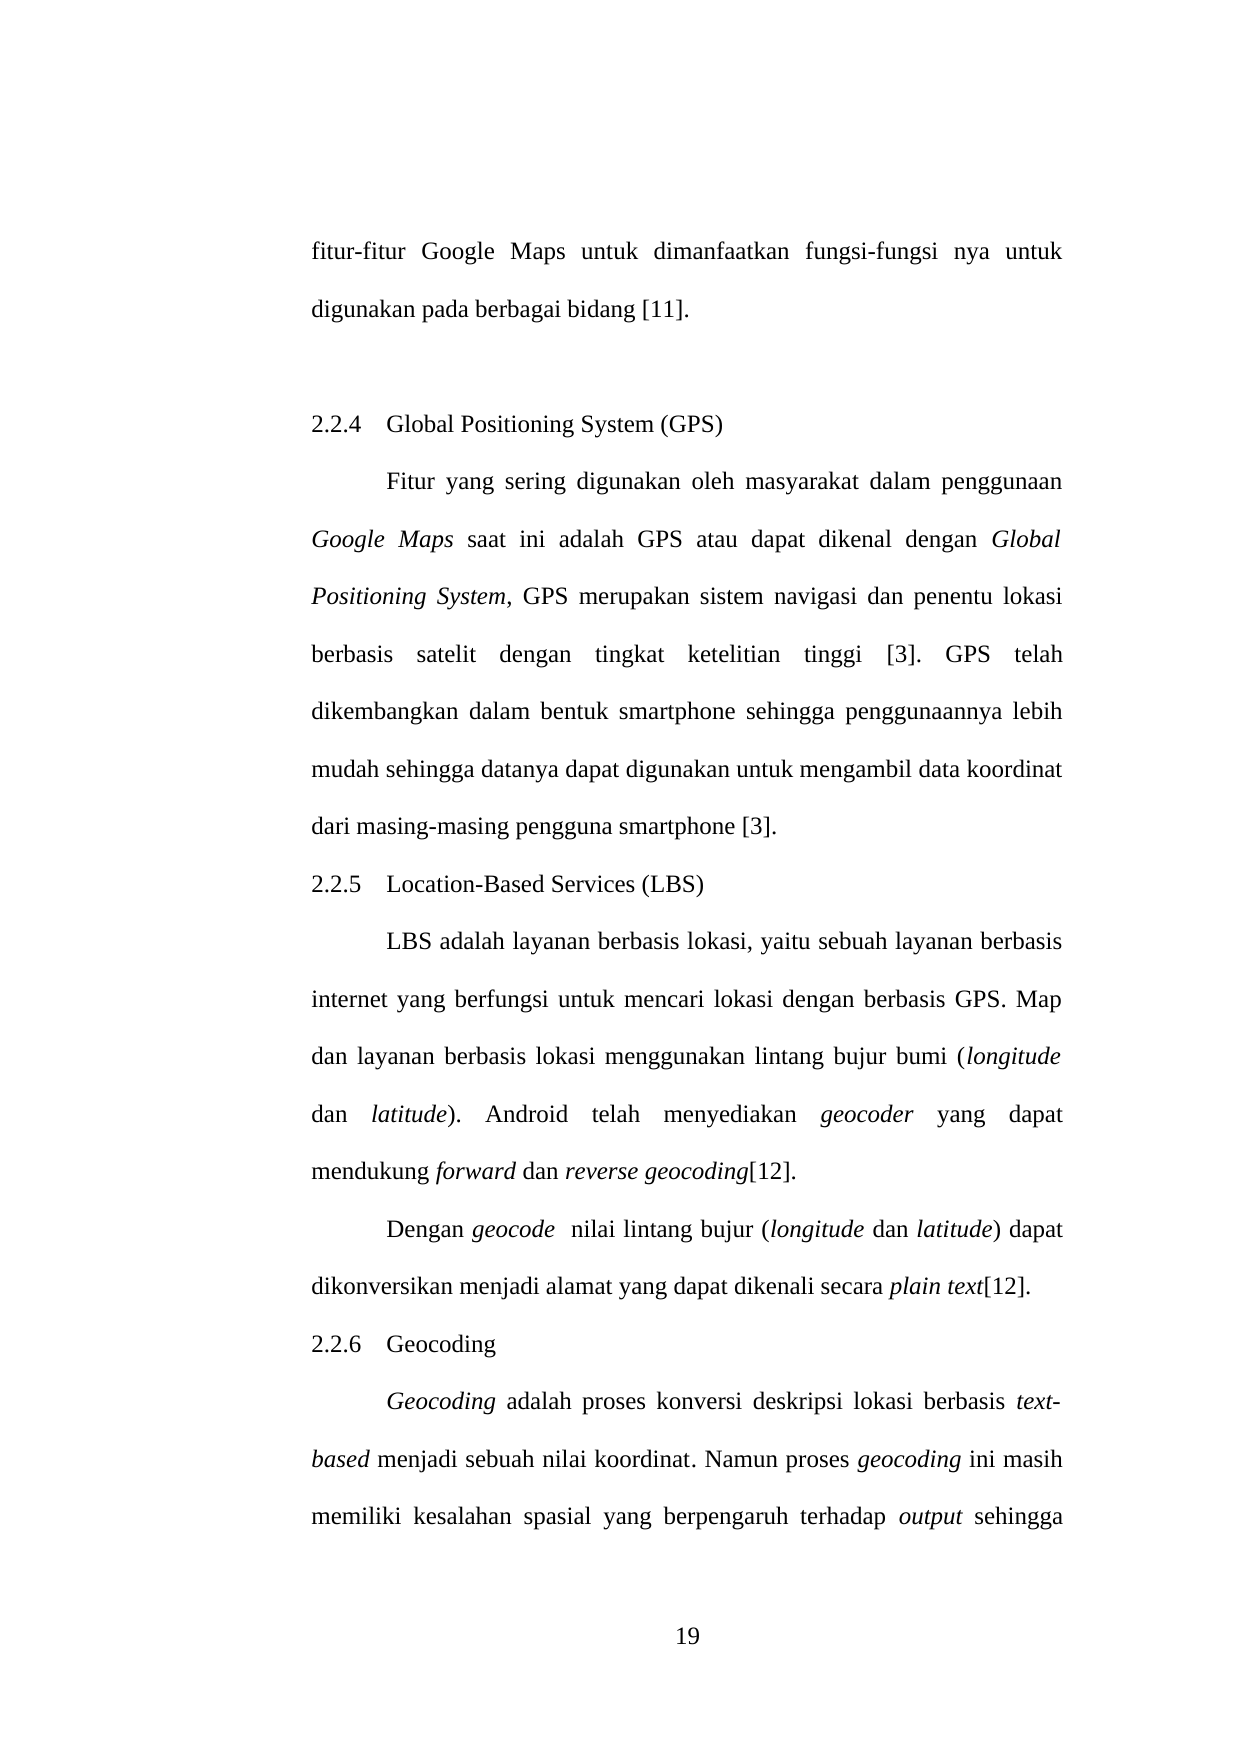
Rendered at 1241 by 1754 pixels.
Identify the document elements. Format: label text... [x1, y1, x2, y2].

text Dengan geocode nilai lintang bujur (longitude dan latitude) dapat dikonversikan menjadi alamat yang dapat dikenali secara plain text[12]. [311, 1214, 1063, 1300]
text Geocoding [311, 1329, 1063, 1357]
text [311, 1386, 1063, 1530]
text Fitur yang sering digunakan oleh masyarakat dalam penggunaan Google Maps saat ini adalah GPS atau dapat dikenal dengan Global Positioning System, GPS merupakan sistem navigasi dan penentu lokasi berbasis satelit dengan tingkat ketelitian tinggi [3]. GPS telah dikembangkan dalam bentuk smartphone sehingga penggunaannya lebih mudah sehingga datanya dapat digunakan untuk mengambil data koordinat dari masing-masing pengguna smartphone [3]. [311, 466, 1063, 840]
text Global Positioning System (GPS) [311, 409, 1063, 437]
text Location-Based Services (LBS) [311, 869, 1063, 897]
text LBS adalah layanan berbasis lokasi, yaitu sebuah layanan berbasis internet yang berfungsi untuk mencari lokasi dengan berbasis GPS. Map dan layanan berbasis lokasi menggunakan lintang bujur bumi (longitude dan latitude). Android telah menyediakan geocoder yang dapat mendukung forward dan reverse geocoding[12]. [311, 926, 1063, 1185]
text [311, 236, 1063, 322]
